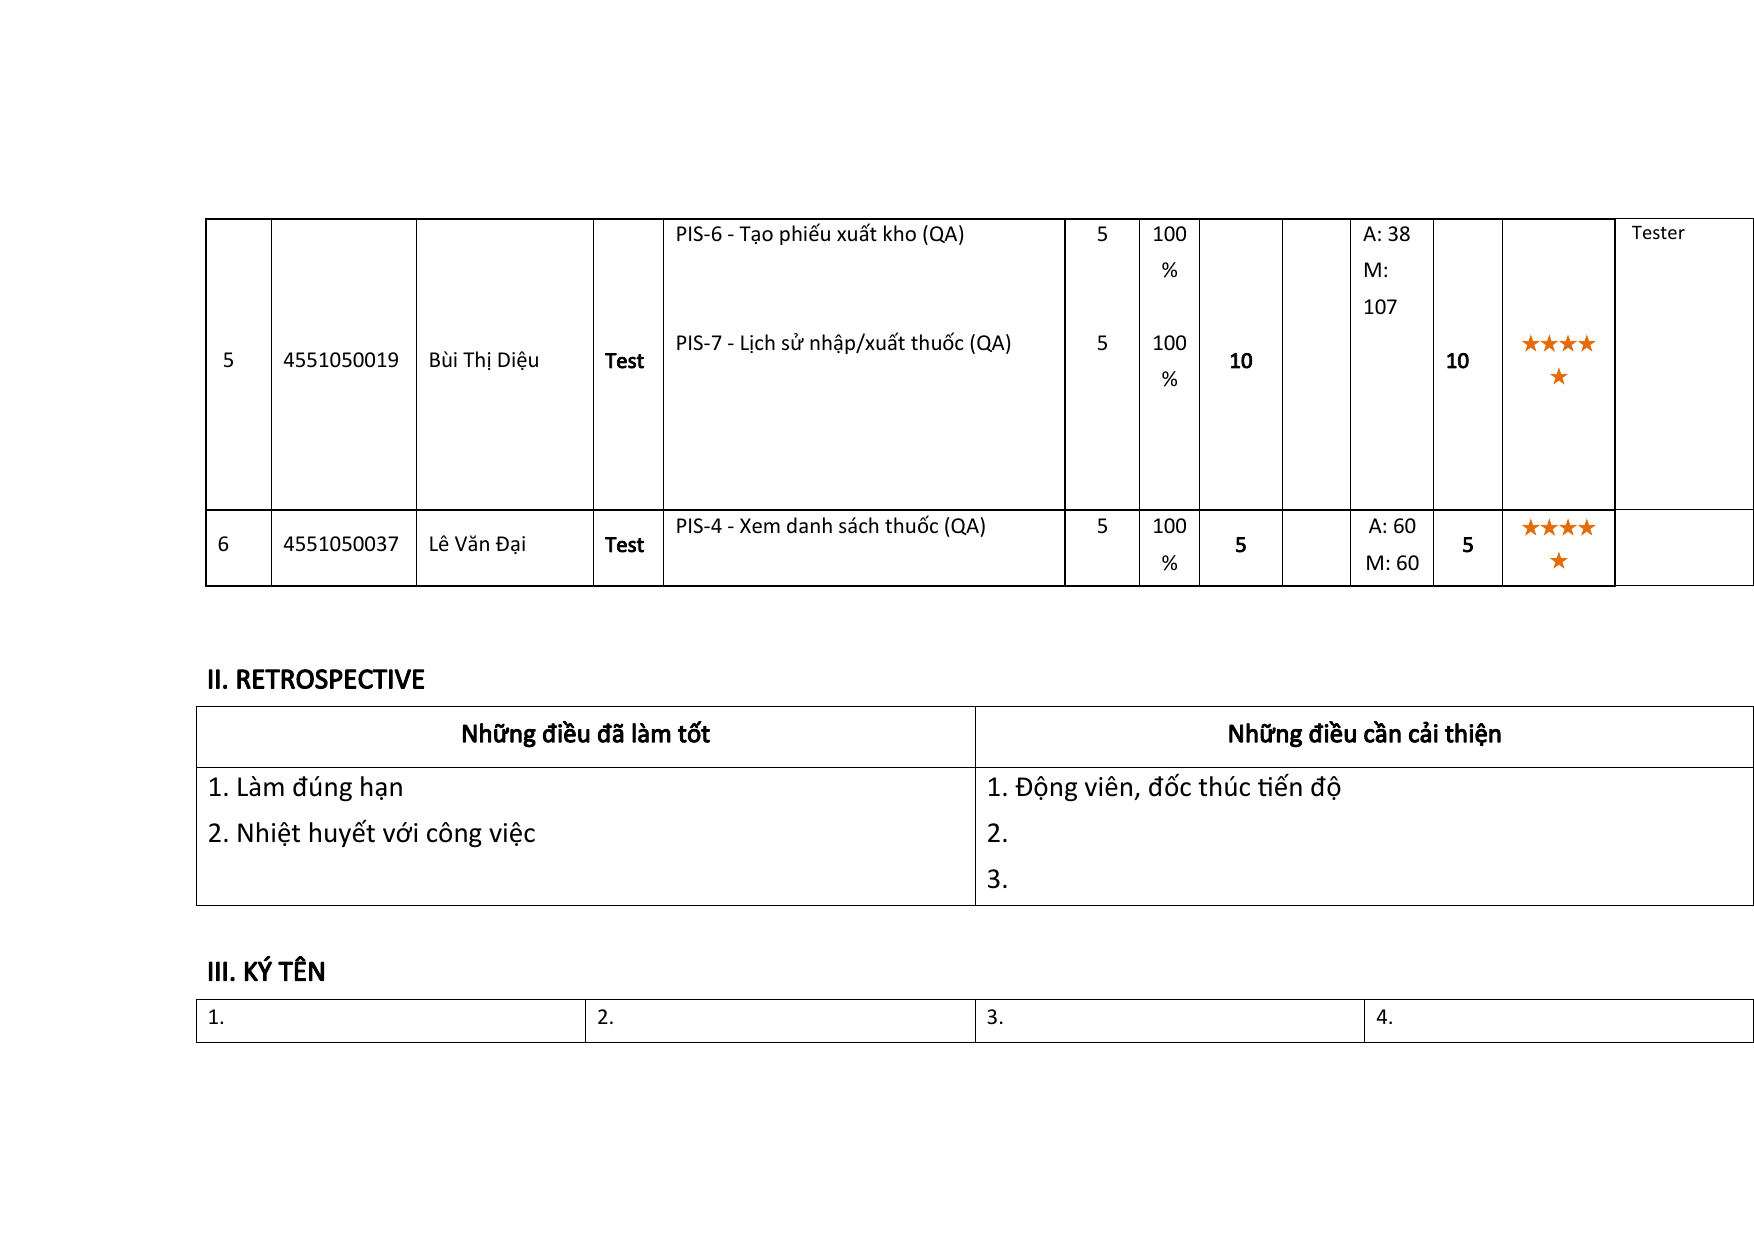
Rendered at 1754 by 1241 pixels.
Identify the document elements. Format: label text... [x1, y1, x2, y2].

table_cell [1283, 511, 1350, 585]
table_cell 5 [207, 220, 271, 509]
table_cell [1616, 510, 1753, 585]
table_header Những điều cần cải thiện [976, 707, 1753, 767]
table_cell A: 38 M: 107 [1351, 220, 1433, 509]
table_cell 5 [1434, 511, 1502, 585]
table_cell 5 [1066, 511, 1139, 585]
table_cell A: 60 M: 60 [1351, 511, 1433, 585]
table_cell Tester [1616, 219, 1753, 509]
table_cell 1. Làm đúng hạn 2. Nhiệt huyết với công việc [197, 768, 975, 905]
table_cell 10 [1434, 220, 1502, 509]
text III. KÝ TÊN [207, 952, 1636, 988]
table_cell Lê Văn Đại [417, 511, 593, 585]
table_cell 5 5 [1066, 220, 1139, 509]
table_cell 5 [1200, 511, 1282, 585]
table_cell Test [594, 511, 663, 585]
table_header 3. [976, 1000, 1364, 1042]
table_header 1. [197, 1000, 585, 1042]
table_cell PIS-4 - Xem danh sách thuốc (QA) [664, 511, 1064, 585]
table_cell 10 [1200, 220, 1282, 509]
table_cell 1. Động viên, đốc thúc tiến độ 2. 3. [976, 768, 1753, 905]
table_cell 4551050037 [272, 511, 416, 585]
table_cell Bùi Thị Diệu [417, 220, 593, 509]
table_cell 4551050019 [272, 220, 416, 509]
text II. RETROSPECTIVE [207, 660, 1636, 696]
table_header 4. [1365, 1000, 1753, 1042]
table_cell Test [594, 220, 663, 509]
table_header 2. [586, 1000, 975, 1042]
table_cell 6 [207, 511, 271, 585]
table_cell ★★★★★ [1503, 220, 1614, 509]
table_cell ★★★★★ [1503, 511, 1614, 585]
table_header Những điều đã làm tốt [197, 707, 975, 767]
table_cell 100% 100% [1140, 220, 1199, 509]
table_cell 100% [1140, 511, 1199, 585]
table_cell [1283, 220, 1350, 509]
table_cell PIS-6 - Tạo phiếu xuất kho (QA) PIS-7 - Lịch sử nhập/xuất thuốc (QA) [664, 220, 1064, 509]
